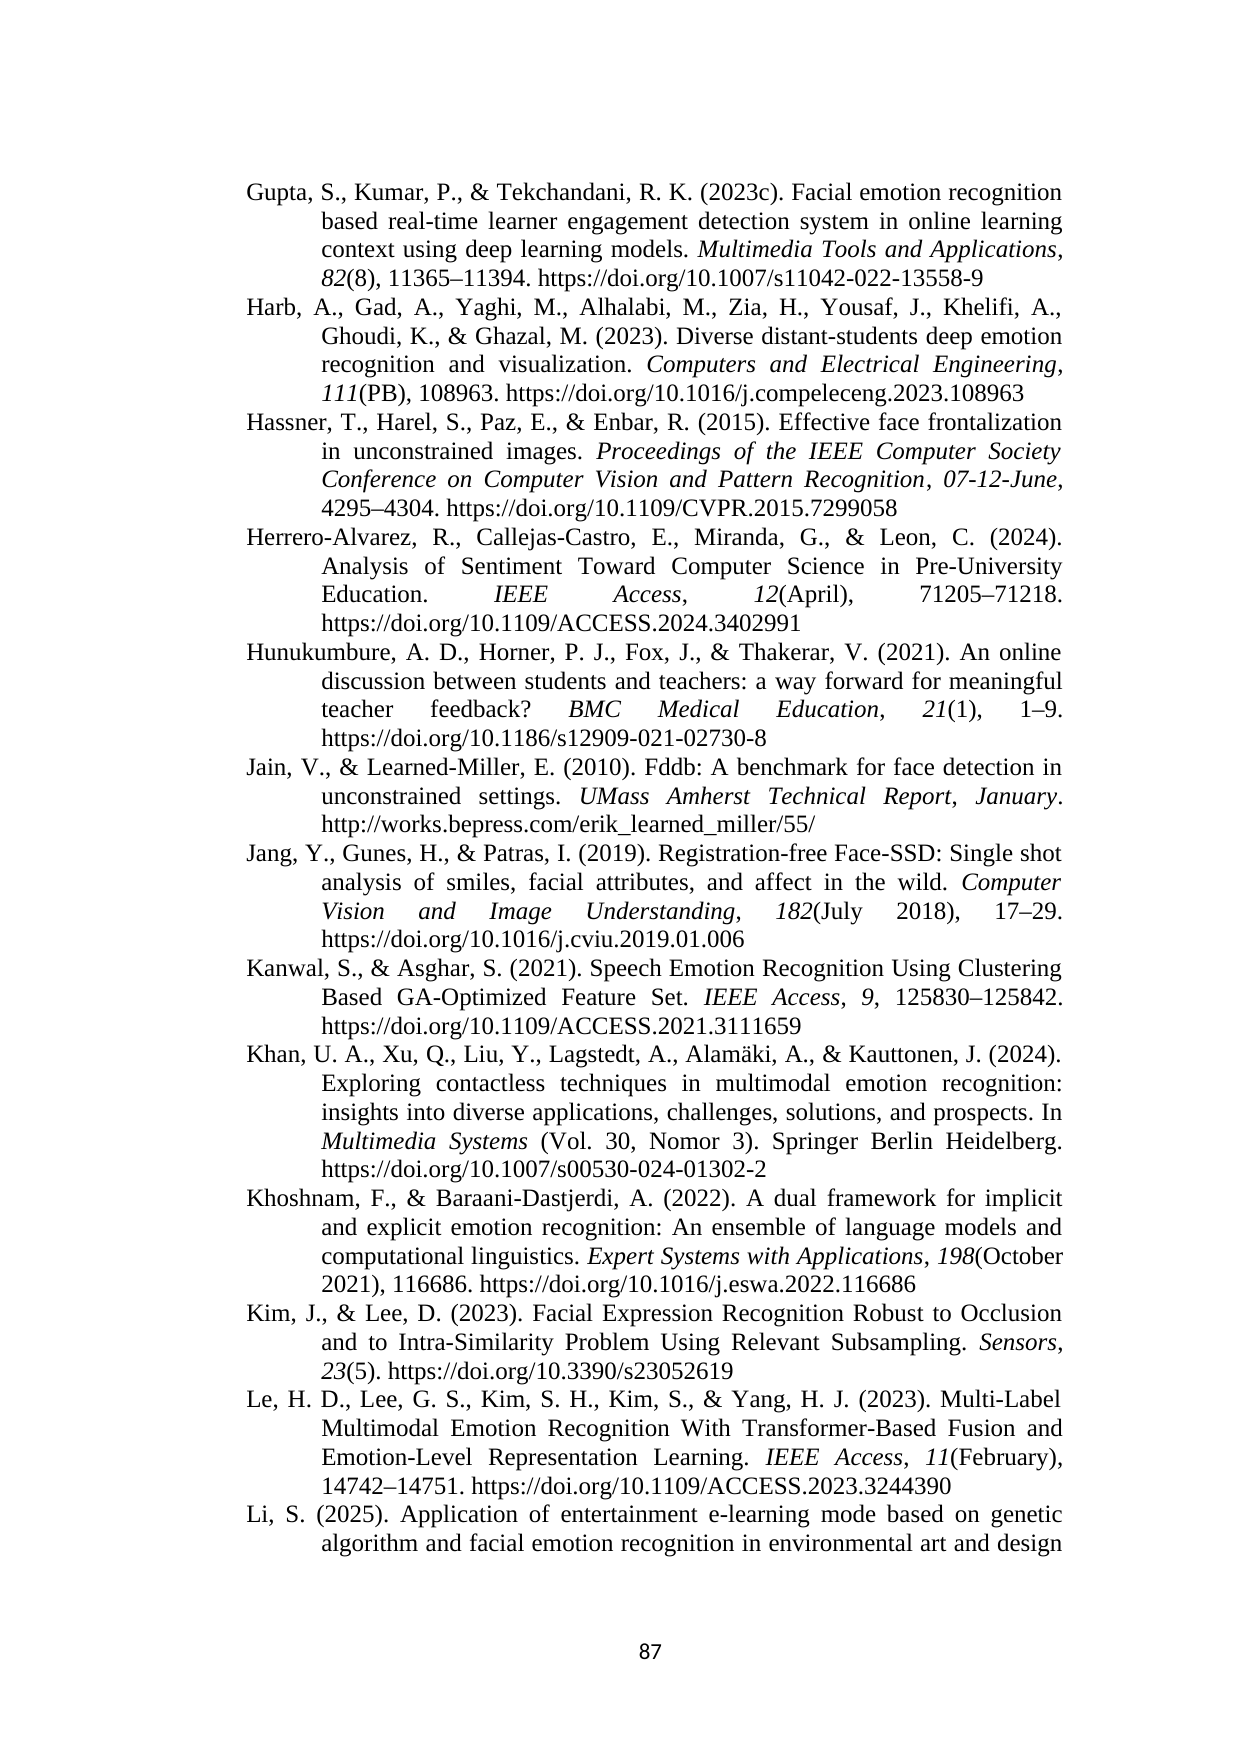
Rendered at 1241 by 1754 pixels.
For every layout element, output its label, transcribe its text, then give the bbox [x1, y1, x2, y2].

text Hassner, T., Harel, S., Paz, E., & Enbar, R. (2015). Effective face frontalization in unconstrained images. Proceedings of the IEEE Computer Society Conference on Computer Vision and Pattern Recognition, 07-12-June, 4295–4304. https://doi.org/10.1109/CVPR.2015.7299058 [246, 407, 1063, 522]
text Jain, V., & Learned-Miller, E. (2010). Fddb: A benchmark for face detection in unconstrained settings. UMass Amherst Technical Report, January. http://works.bepress.com/erik_learned_miller/55/ [246, 752, 1063, 838]
text Le, H. D., Lee, G. S., Kim, S. H., Kim, S., & Yang, H. J. (2023). Multi-Label Multimodal Emotion Recognition With Transformer-Based Fusion and Emotion-Level Representation Learning. IEEE Access, 11(February), 14742–14751. https://doi.org/10.1109/ACCESS.2023.3244390 [246, 1384, 1063, 1499]
text Khan, U. A., Xu, Q., Liu, Y., Lagstedt, A., Alamäki, A., & Kauttonen, J. (2024). Exploring contactless techniques in multimodal emotion recognition: insights into diverse applications, challenges, solutions, and prospects. In Multimedia Systems (Vol. 30, Nomor 3). Springer Berlin Heidelberg. https://doi.org/10.1007/s00530-024-01302-2 [246, 1039, 1063, 1183]
text Kanwal, S., & Asghar, S. (2021). Speech Emotion Recognition Using Clustering Based GA-Optimized Feature Set. IEEE Access, 9, 125830–125842. https://doi.org/10.1109/ACCESS.2021.3111659 [246, 953, 1063, 1039]
text Hunukumbure, A. D., Horner, P. J., Fox, J., & Thakerar, V. (2021). An online discussion between students and teachers: a way forward for meaningful teacher feedback? BMC Medical Education, 21(1), 1–9. https://doi.org/10.1186/s12909-021-02730-8 [246, 637, 1063, 752]
text Gupta, S., Kumar, P., & Tekchandani, R. K. (2023c). Facial emotion recognition based real-time learner engagement detection system in online learning context using deep learning models. Multimedia Tools and Applications, 82(8), 11365–11394. https://doi.org/10.1007/s11042-022-13558-9 [246, 177, 1063, 292]
text Khoshnam, F., & Baraani-Dastjerdi, A. (2022). A dual framework for implicit and explicit emotion recognition: An ensemble of language models and computational linguistics. Expert Systems with Applications, 198(October 2021), 116686. https://doi.org/10.1016/j.eswa.2022.116686 [246, 1183, 1063, 1298]
text Herrero-Alvarez, R., Callejas-Castro, E., Miranda, G., & Leon, C. (2024). Analysis of Sentiment Toward Computer Science in Pre-University Education. IEEE Access, 12(April), 71205–71218. https://doi.org/10.1109/ACCESS.2024.3402991 [246, 522, 1063, 637]
text Kim, J., & Lee, D. (2023). Facial Expression Recognition Robust to Occlusion and to Intra-Similarity Problem Using Relevant Subsampling. Sensors, 23(5). https://doi.org/10.3390/s23052619 [246, 1298, 1063, 1384]
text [246, 1499, 1063, 1557]
text Jang, Y., Gunes, H., & Patras, I. (2019). Registration-free Face-SSD: Single shot analysis of smiles, facial attributes, and affect in the wild. Computer Vision and Image Understanding, 182(July 2018), 17–29. https://doi.org/10.1016/j.cviu.2019.01.006 [246, 838, 1063, 953]
text Harb, A., Gad, A., Yaghi, M., Alhalabi, M., Zia, H., Yousaf, J., Khelifi, A., Ghoudi, K., & Ghazal, M. (2023). Diverse distant-students deep emotion recognition and visualization. Computers and Electrical Engineering, 111(PB), 108963. https://doi.org/10.1016/j.compeleceng.2023.108963 [246, 292, 1063, 407]
